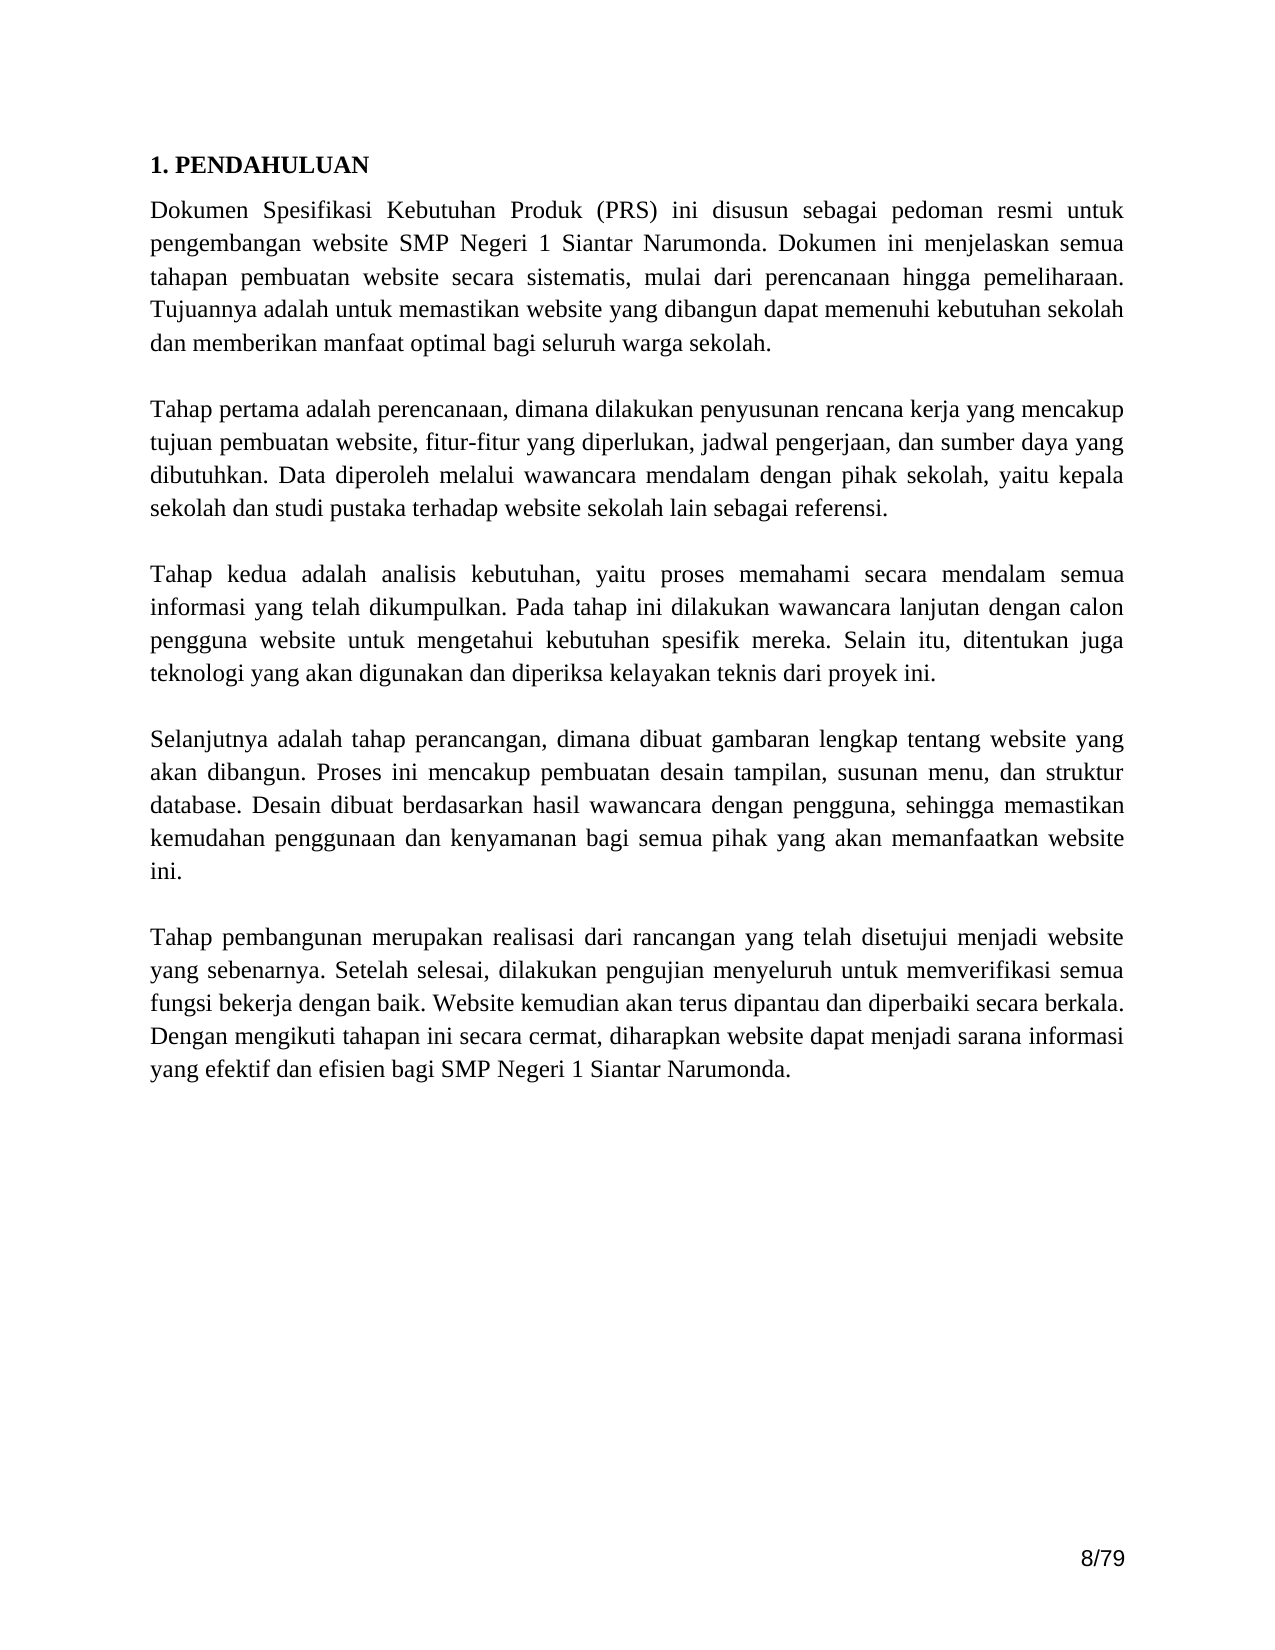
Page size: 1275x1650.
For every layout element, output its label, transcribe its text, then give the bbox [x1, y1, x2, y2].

text Tahap kedua adalah analisis kebutuhan, yaitu proses memahami secara mendalam semua informasi yang telah dikumpulkan. Pada tahap ini dilakukan wawancara lanjutan dengan calon pengguna website untuk mengetahui kebutuhan spesifik mereka. Selain itu, ditentukan juga teknologi yang akan digunakan dan diperiksa kelayakan teknis dari proyek ini. [150, 559, 1125, 687]
text Dokumen Spesifikasi Kebutuhan Produk (PRS) ini disusun sebagai pedoman resmi untuk pengembangan website SMP Negeri 1 Siantar Narumonda. Dokumen ini menjelaskan semua tahapan pembuatan website secara sistematis, mulai dari perencanaan hingga pemeliharaan. Tujuannya adalah untuk memastikan website yang dibangun dapat memenuhi kebutuhan sekolah dan memberikan manfaat optimal bagi seluruh warga sekolah. [150, 196, 1125, 356]
text Tahap pembangunan merupakan realisasi dari rancangan yang telah disetujui menjadi website yang sebenarnya. Setelah selesai, dilakukan pengujian menyeluruh untuk memverifikasi semua fungsi bekerja dengan baik. Website kemudian akan terus dipantau dan diperbaiki secara berkala. Dengan mengikuti tahapan ini secara cermat, diharapkan website dapat menjadi sarana informasi yang efektif dan efisien bagi SMP Negeri 1 Siantar Narumonda. [150, 922, 1125, 1083]
subtitle 1. PENDAHULUAN [150, 150, 1125, 179]
text Selanjutnya adalah tahap perancangan, dimana dibuat gambaran lengkap tentang website yang akan dibangun. Proses ini mencakup pembuatan desain tampilan, susunan menu, dan struktur database. Desain dibuat berdasarkan hasil wawancara dengan pengguna, sehingga memastikan kemudahan penggunaan dan kenyamanan bagi semua pihak yang akan memanfaatkan website ini. [150, 724, 1125, 885]
text Tahap pertama adalah perencanaan, dimana dilakukan penyusunan rencana kerja yang mencakup tujuan pembuatan website, fitur-fitur yang diperlukan, jadwal pengerjaan, dan sumber daya yang dibutuhkan. Data diperoleh melalui wawancara mendalam dengan pihak sekolah, yaitu kepala sekolah dan studi pustaka terhadap website sekolah lain sebagai referensi. [150, 394, 1125, 521]
